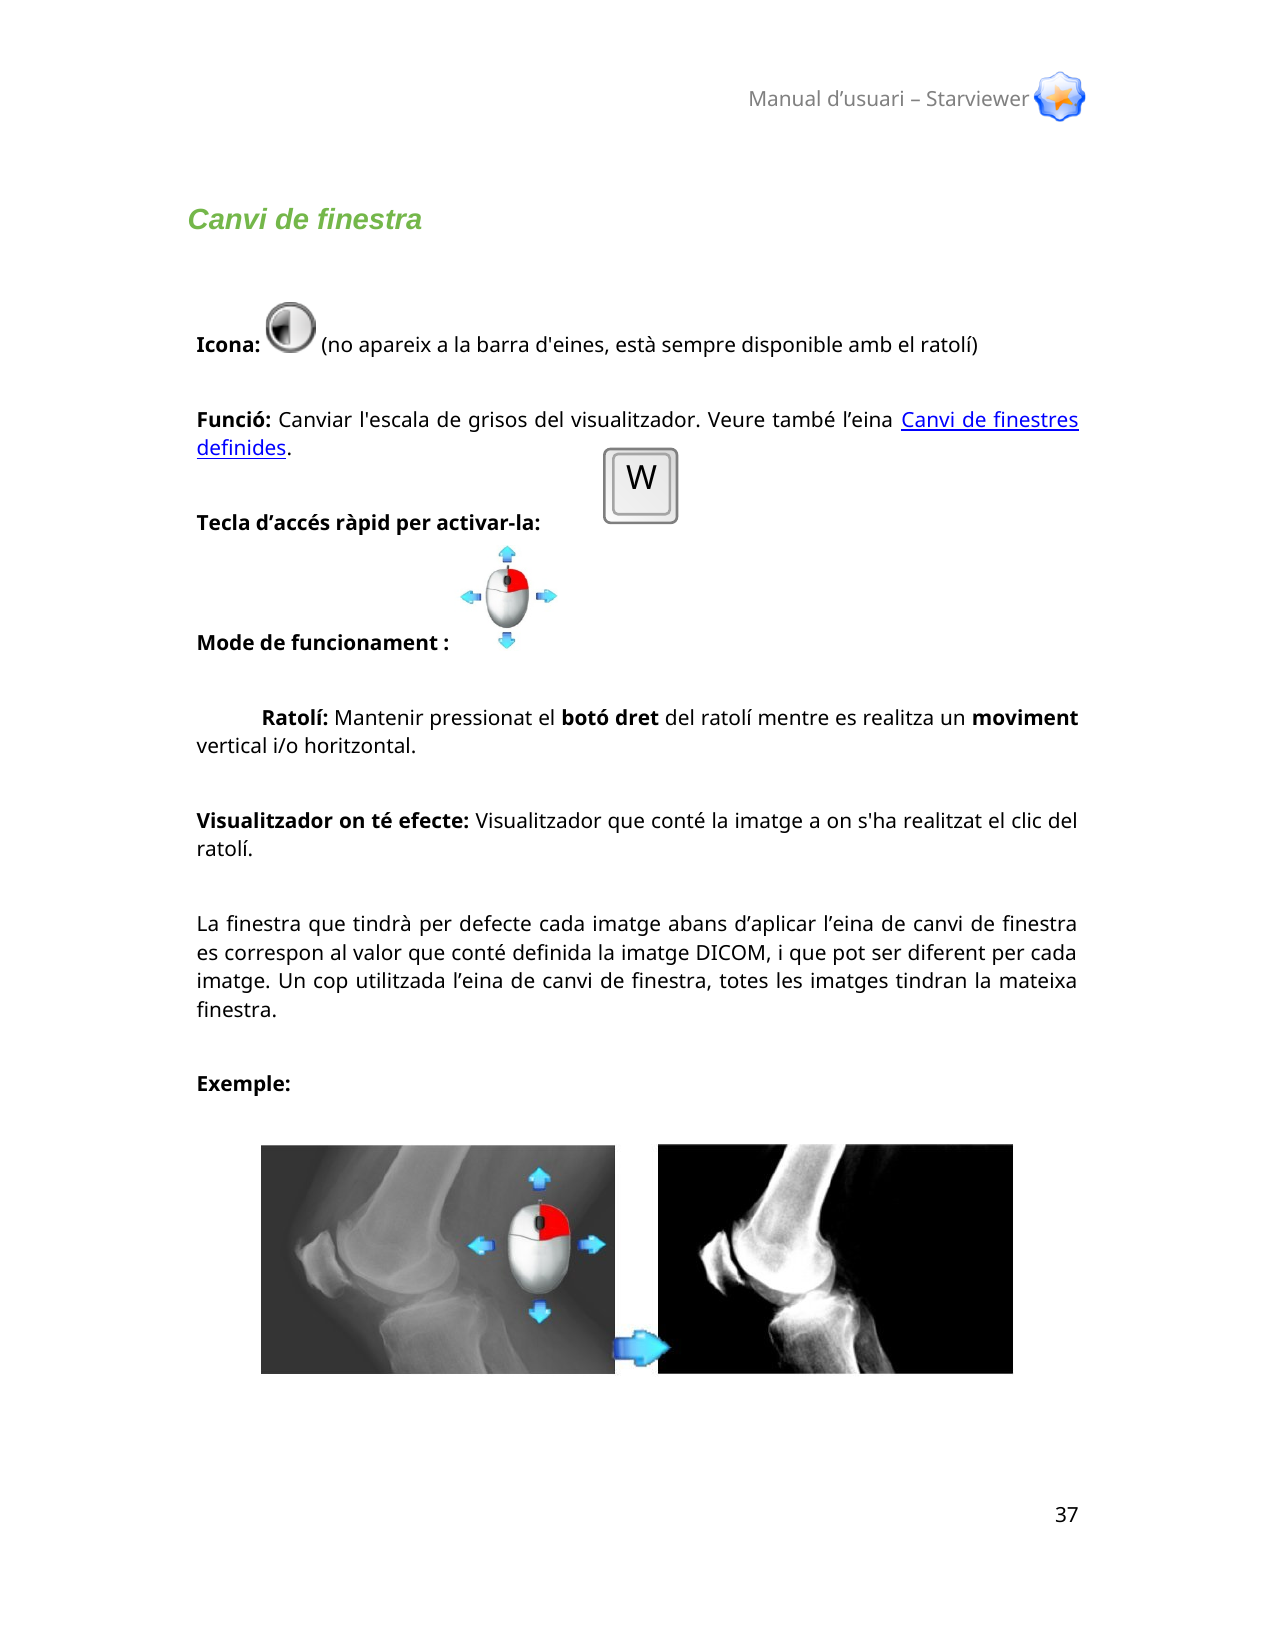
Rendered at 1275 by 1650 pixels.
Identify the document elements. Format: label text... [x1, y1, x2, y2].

text Exemple: [196, 1069, 1078, 1098]
text Visualitzador on té efecte: Visualitzador que conté la imatge a on s'ha realitzat el clic del ratolí. [196, 806, 1078, 863]
text La finestra que tindrà per defecte cada imatge abans d’aplicar l’eina de canvi de finestra es correspon al valor que conté definida la imatge DICOM, i que pot ser diferent per cada imatge. Un cop utilitzada l’eina de canvi de finestra, totes les imatges tindran la mateixa finestra. [196, 909, 1078, 1023]
picture [261, 1144, 1014, 1377]
text Tecla d’accés ràpid per activar-la: [196, 508, 1078, 537]
text Mode de funcionament : [196, 546, 1078, 657]
picture [454, 545, 558, 651]
text Icona: (no apareix a la barra d'eines, està sempre disponible amb el ratolí) [196, 303, 1078, 359]
text Ratolí: Mantenir pressionat el botó dret del ratolí mentre es realitza un moviment vertical i/o horitzontal. [196, 703, 1078, 760]
picture [1033, 71, 1086, 122]
picture [265, 302, 316, 353]
text Funció: Canviar l'escala de grisos del visualitzador. Veure també l’eina Canvi de finestres definides. [196, 405, 1078, 462]
subtitle Canvi de finestra [187, 202, 1078, 236]
